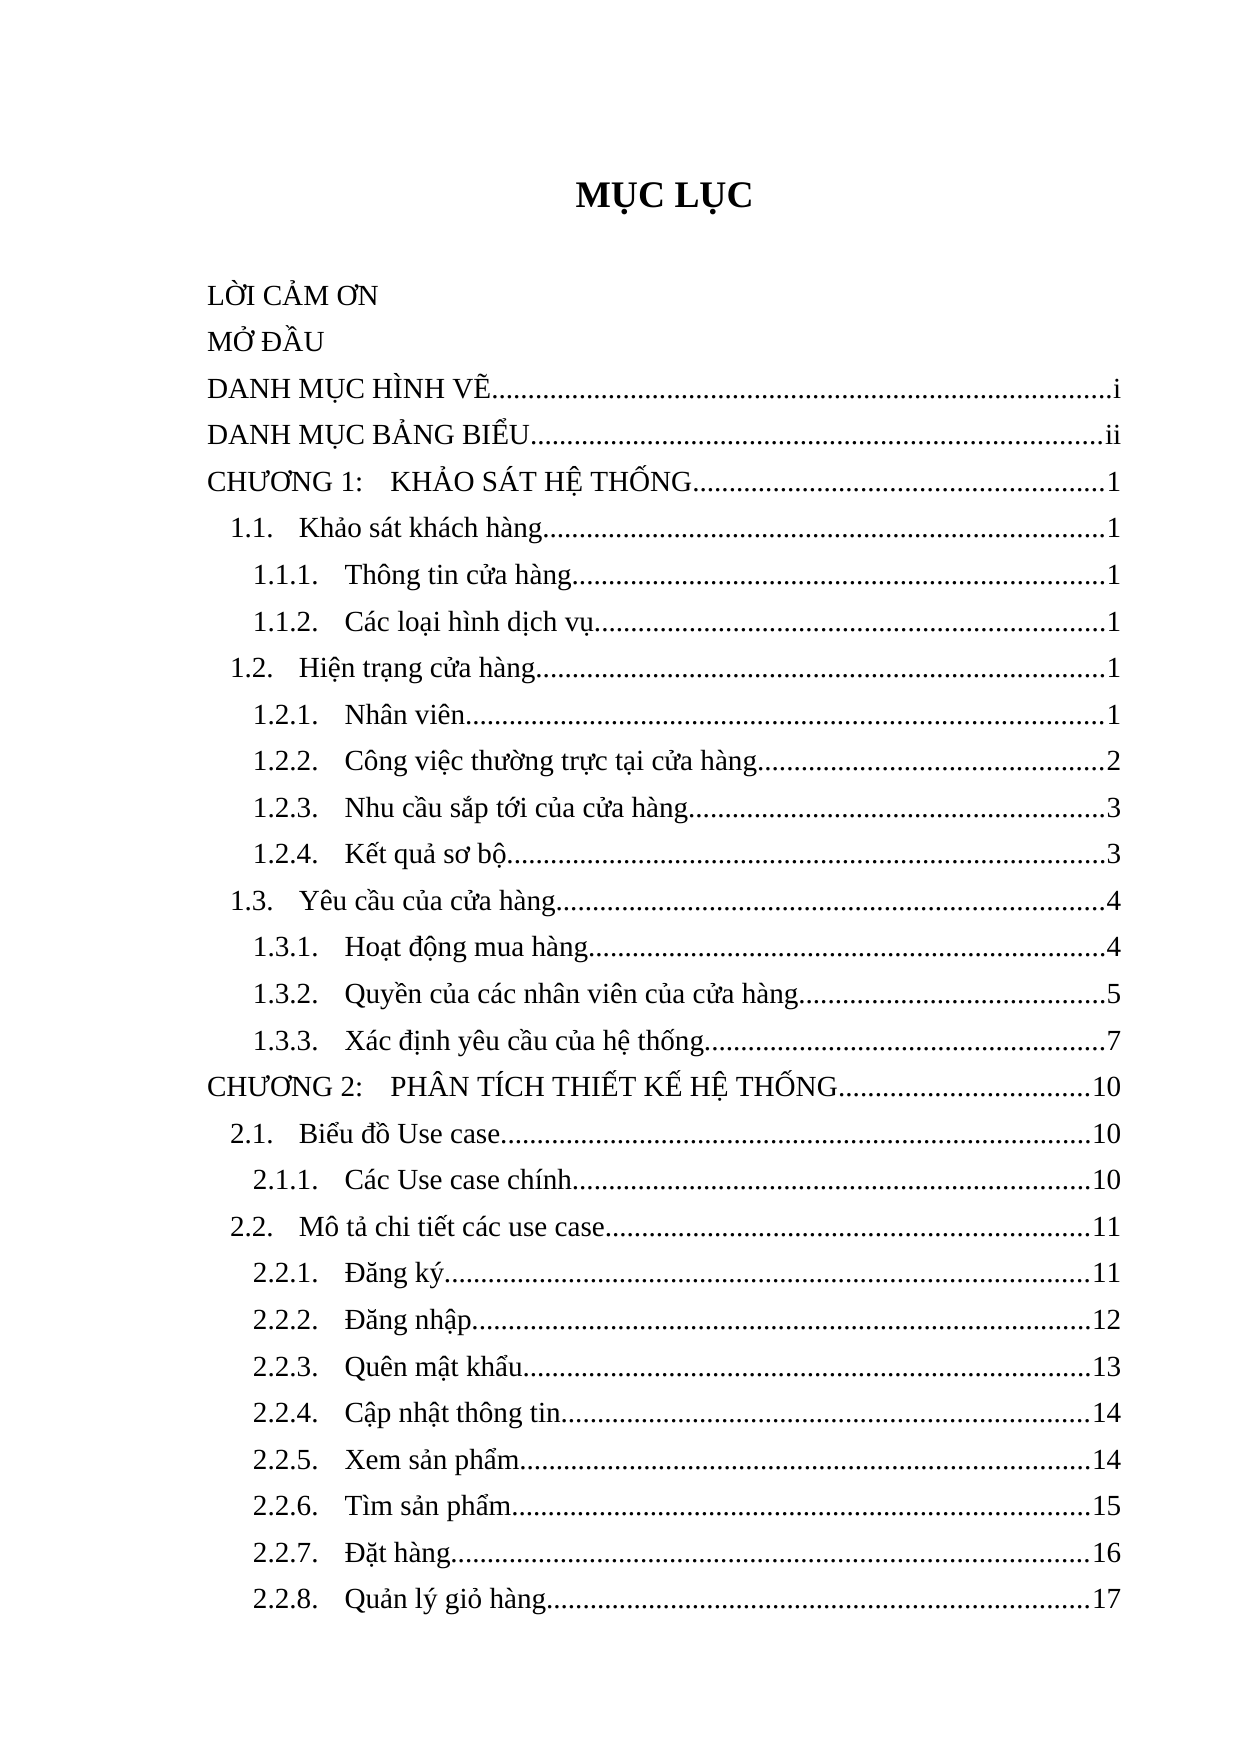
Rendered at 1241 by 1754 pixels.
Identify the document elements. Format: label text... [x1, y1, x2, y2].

subtitle MỤC LỤC [207, 173, 1122, 216]
